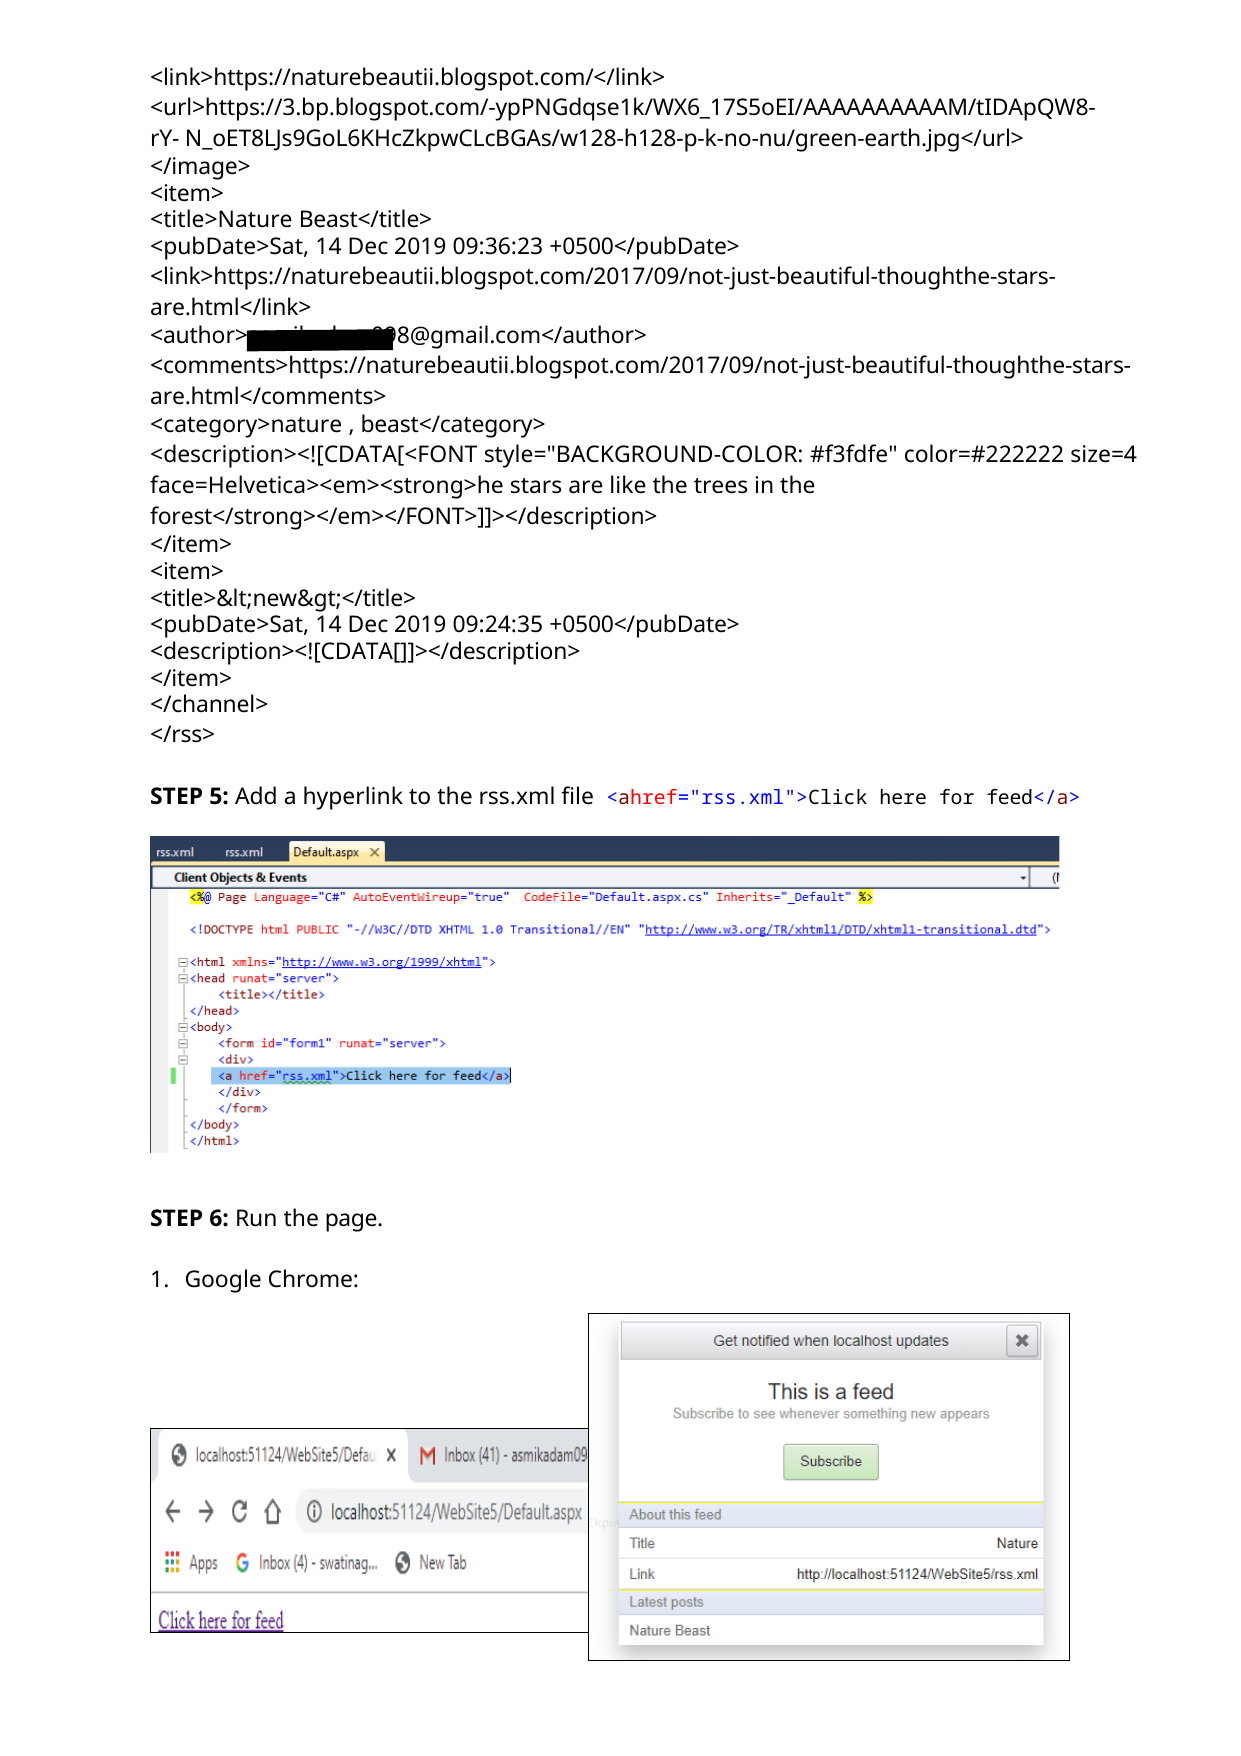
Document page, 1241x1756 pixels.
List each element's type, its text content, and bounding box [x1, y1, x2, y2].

text <category>nature , beast</category> [150, 411, 1240, 438]
text <item> [150, 558, 1240, 585]
text <description><![CDATA[]]></description> [150, 638, 1240, 664]
picture [151, 1429, 588, 1632]
text <title>&lt;new&gt;</title> [150, 585, 1240, 611]
text <url>https://3.bp.blogspot.com/-ypPNGdqse1k/WX6_17S5oEI/AAAAAAAAAAM/tIDApQW8-rY- N_oET8LJs9GoL6KHcZkpwCLcBGAs/w128-h128-p-k-no-nu/green-earth.jpg</url> [150, 91, 1103, 153]
picture [150, 836, 1060, 1153]
text </item> [150, 665, 1240, 691]
text <link>https://naturebeautii.blogspot.com/</link> [150, 64, 1240, 91]
text <author>asmikadam098@gmail.com</author> [150, 322, 1240, 348]
picture [589, 1314, 1069, 1660]
text STEP 5: Add a hyperlink to the rss.xml file <ahref="rss.xml">Click here for feed</a> [150, 780, 1240, 811]
text 1. Google Chrome: [150, 1263, 1240, 1294]
text <pubDate>Sat, 14 Dec 2019 09:24:35 +0500</pubDate> [150, 611, 1240, 638]
text <description><![CDATA[<FONT style="BACKGROUND-COLOR: #f3fdfe" color=#222222 size=4 face=Helvetica><em><strong>he stars are like the trees in the forest</strong></em></FONT>]]></description> [150, 438, 1240, 532]
text <pubDate>Sat, 14 Dec 2019 09:36:23 +0500</pubDate> [150, 233, 1240, 259]
text </channel> [150, 691, 1240, 718]
text </item> [150, 532, 1240, 558]
text STEP 6: Run the page. [150, 1202, 1240, 1233]
text <title>Nature Beast</title> [150, 206, 1240, 233]
text <item> [150, 180, 1240, 206]
text </image> [150, 153, 1240, 180]
text </rss> [150, 718, 1240, 749]
text <comments>https://naturebeautii.blogspot.com/2017/09/not-just-beautiful-thoughthe-stars- are.html</comments> [150, 349, 1240, 411]
text <link>https://naturebeautii.blogspot.com/2017/09/not-just-beautiful-thoughthe-stars- are.html</link> [150, 260, 1114, 322]
